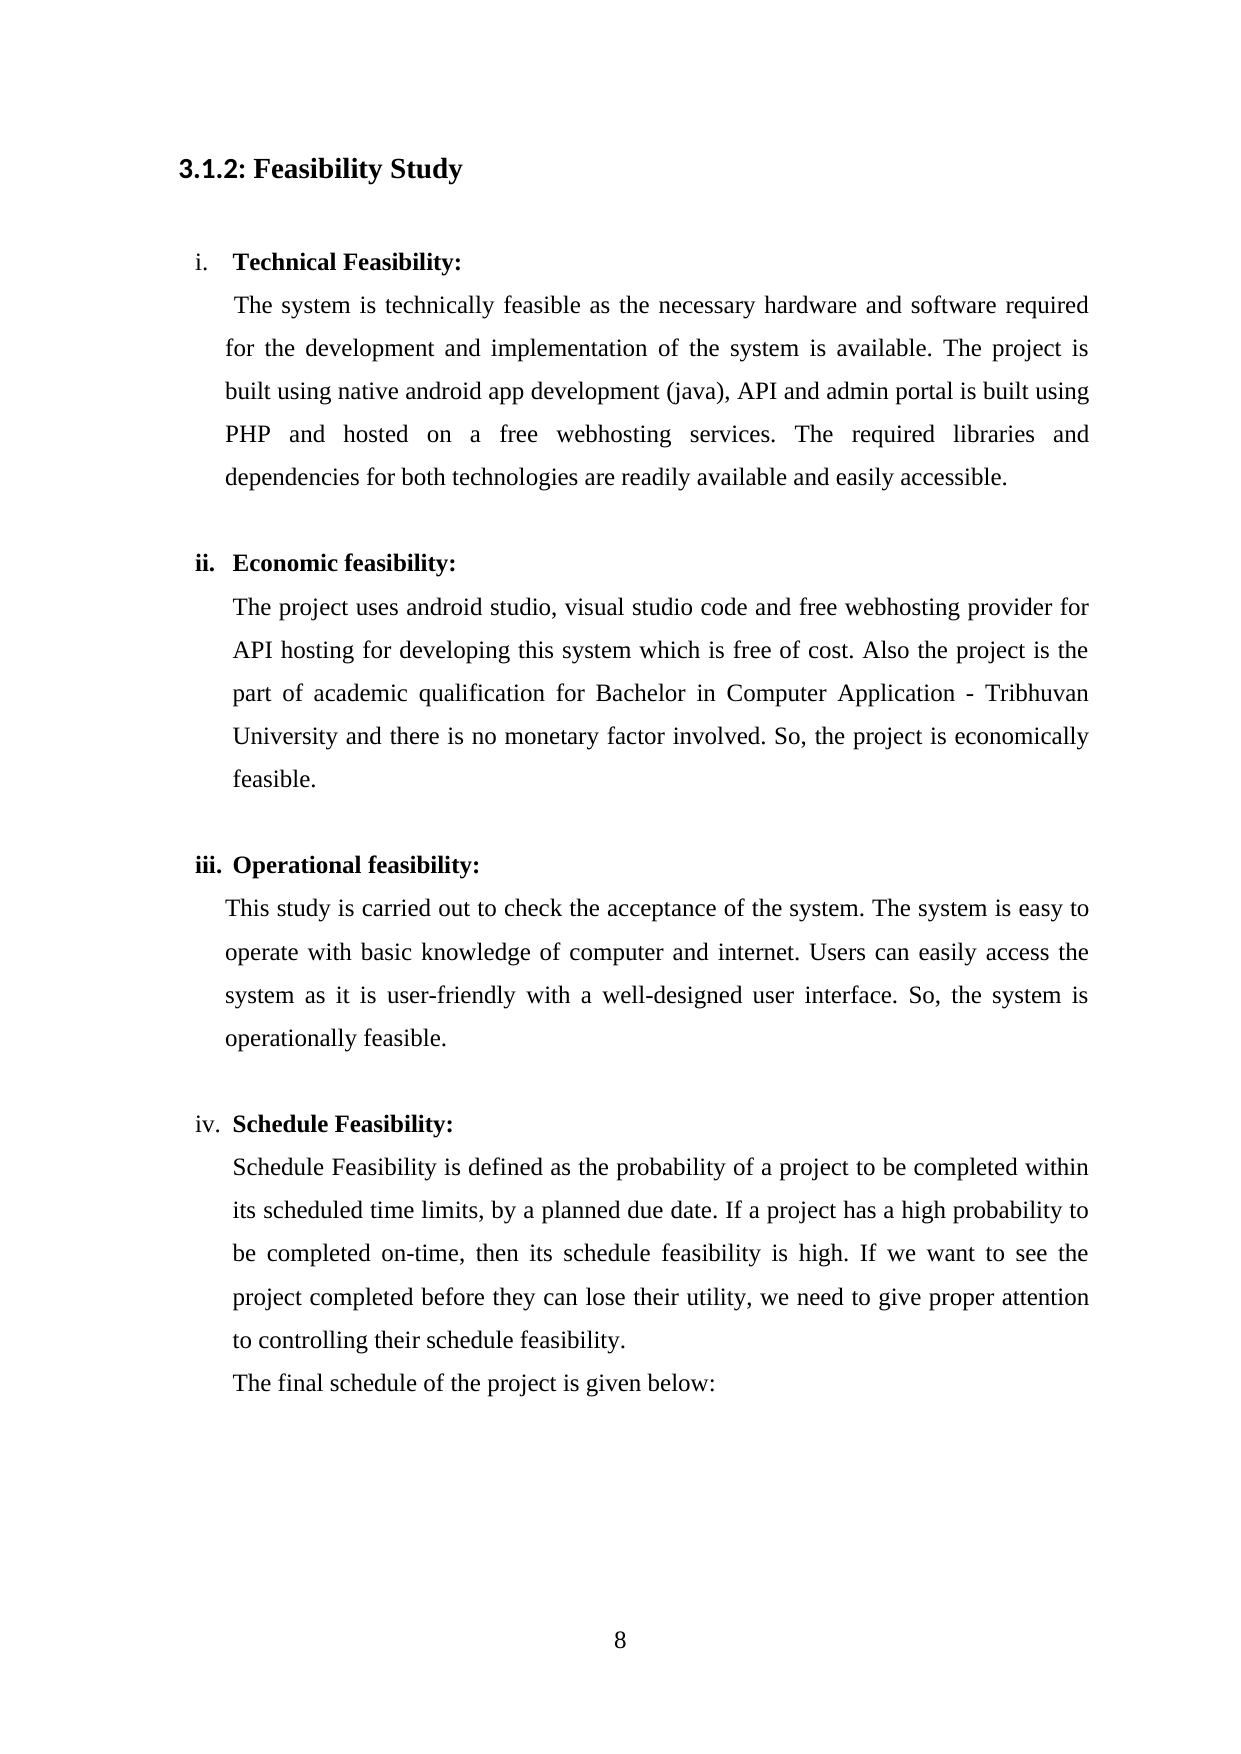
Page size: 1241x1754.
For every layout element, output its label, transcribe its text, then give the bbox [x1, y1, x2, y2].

subtitle Feasibility Study [178, 150, 1090, 186]
list Technical Feasibility: [195, 247, 1090, 275]
list The final schedule of the project is given below: [232, 1368, 1090, 1397]
text This study is carried out to check the acceptance of the system. The system is easy to operate with basic knowledge of computer and internet. Users can easily access the system as it is user-friendly with a well-designed user interface. So, the system is operationally feasible. [225, 893, 1090, 1052]
text The project uses android studio, visual studio code and free webhosting provider for API hosting for developing this system which is free of cost. Also the project is the part of academic qualification for Bachelor in Computer Application - Tribhuvan University and there is no monetary factor involved. So, the project is economically feasible. [232, 592, 1090, 793]
list Operational feasibility: [195, 850, 1090, 879]
list Schedule Feasibility is defined as the probability of a project to be completed within its scheduled time limits, by a planned due date. If a project has a high probability to be completed on-time, then its schedule feasibility is high. If we want to see the project completed before they can lose their utility, we need to give proper attention to controlling their schedule feasibility. [232, 1152, 1090, 1353]
list Economic feasibility: [195, 548, 1090, 577]
list Schedule Feasibility: [195, 1109, 1090, 1138]
text The system is technically feasible as the necessary hardware and software required for the development and implementation of the system is available. The project is built using native android app development (java), API and admin portal is built using PHP and hosted on a free webhosting services. The required libraries and dependencies for both technologies are readily available and easily accessible. [225, 290, 1090, 491]
